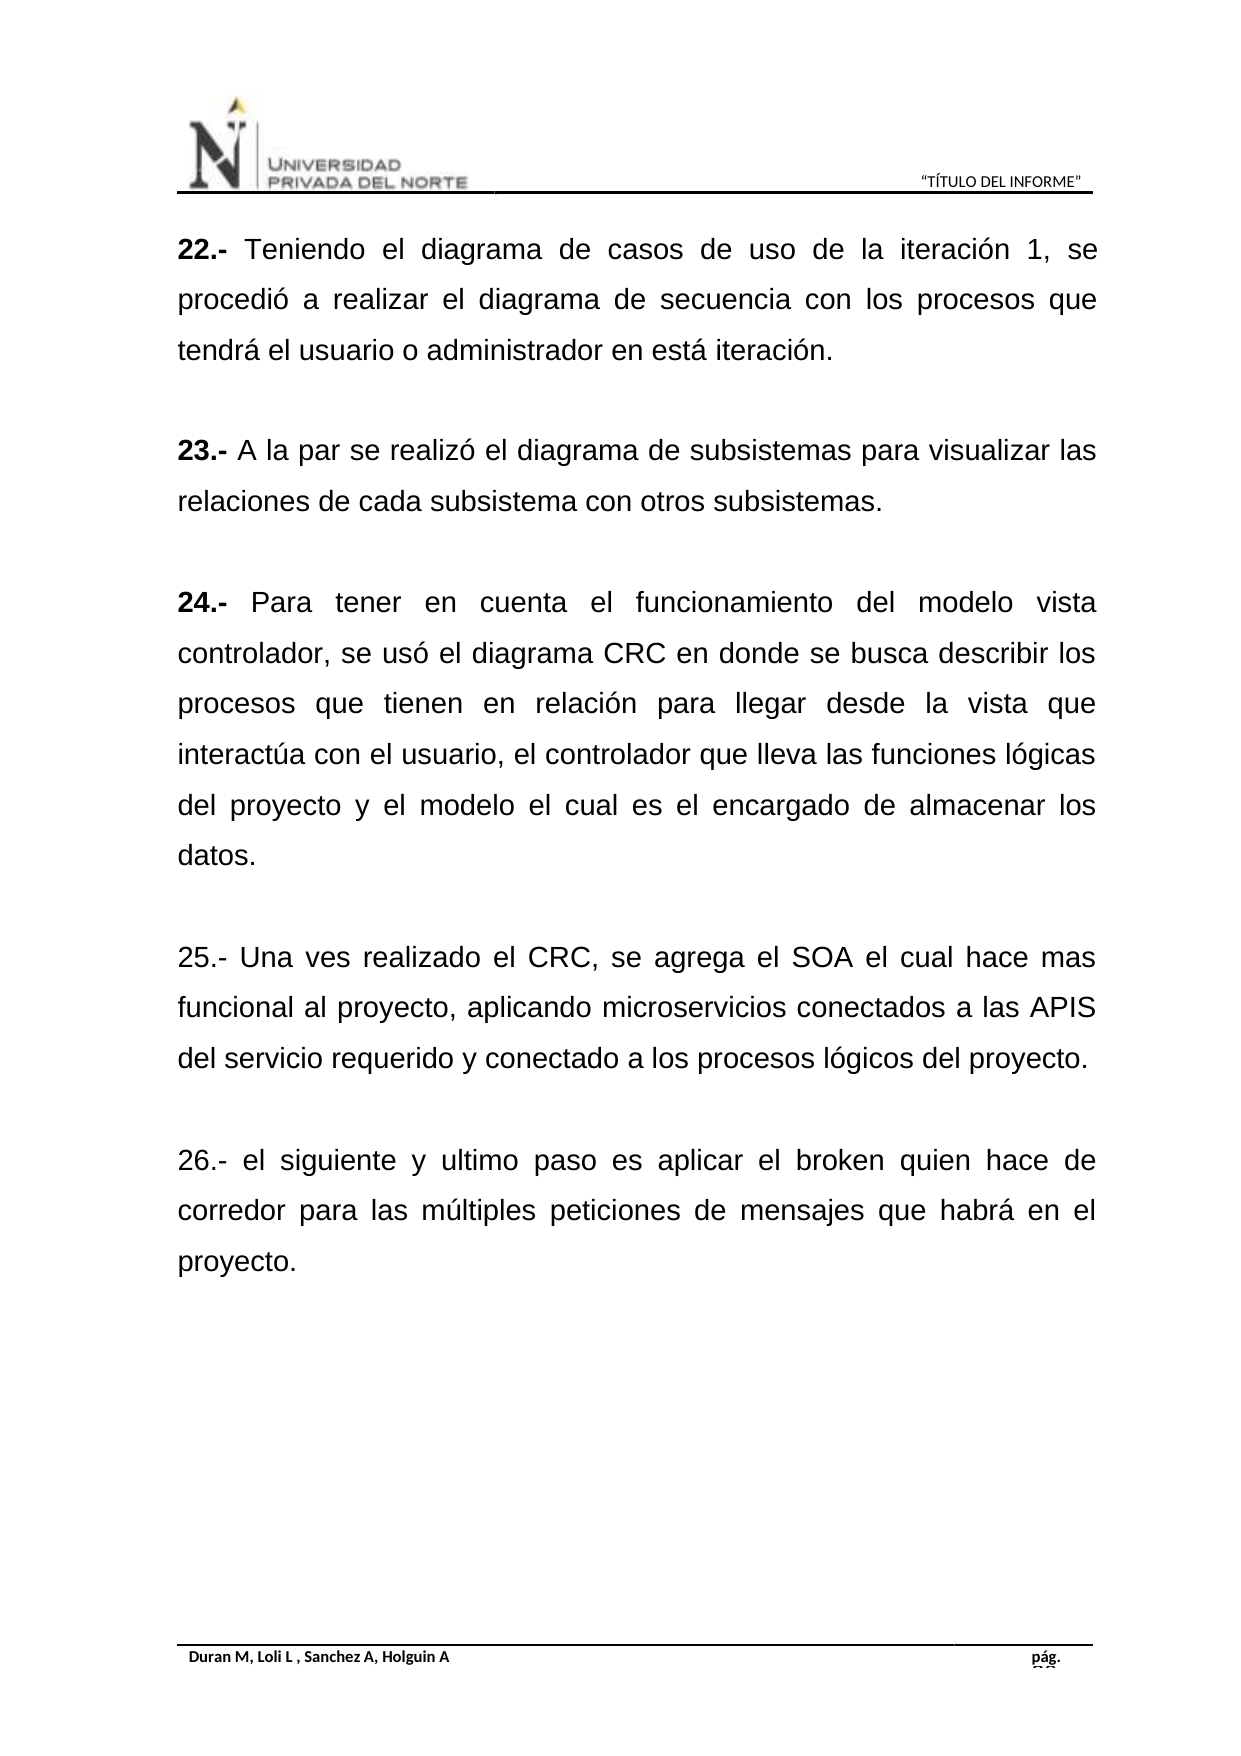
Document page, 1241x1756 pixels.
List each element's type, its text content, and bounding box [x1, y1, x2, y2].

picture [188, 95, 469, 191]
text 26.- el siguiente y ultimo paso es aplicar el broken quien hace de corredor para las múltiples peticiones de mensajes que habrá en el proyecto. [177, 1143, 1098, 1277]
text 22.- Teniendo el diagrama de casos de uso de la iteración 1, se procedió a realizar el diagrama de secuencia con los procesos que tendrá el usuario o administrador en está iteración. [177, 232, 1099, 366]
text 25.- Una ves realizado el CRC, se agrega el SOA el cual hace mas funcional al proyecto, aplicando microservicios conectados a las APIS del servicio requerido y conectado a los procesos lógicos del proyecto. [177, 940, 1098, 1075]
text 23.- A la par se realizó el diagrama de subsistemas para visualizar las relaciones de cada subsistema con otros subsistemas. [177, 433, 1098, 517]
text 24.- Para tener en cuenta el funcionamiento del modelo vista controlador, se usó el diagrama CRC en donde se busca describir los procesos que tienen en relación para llegar desde la vista que interactúa con el usuario, el controlador que lleva las funciones lógicas del proyecto y el modelo el cual es el encargado de almacenar los datos. [177, 585, 1098, 872]
